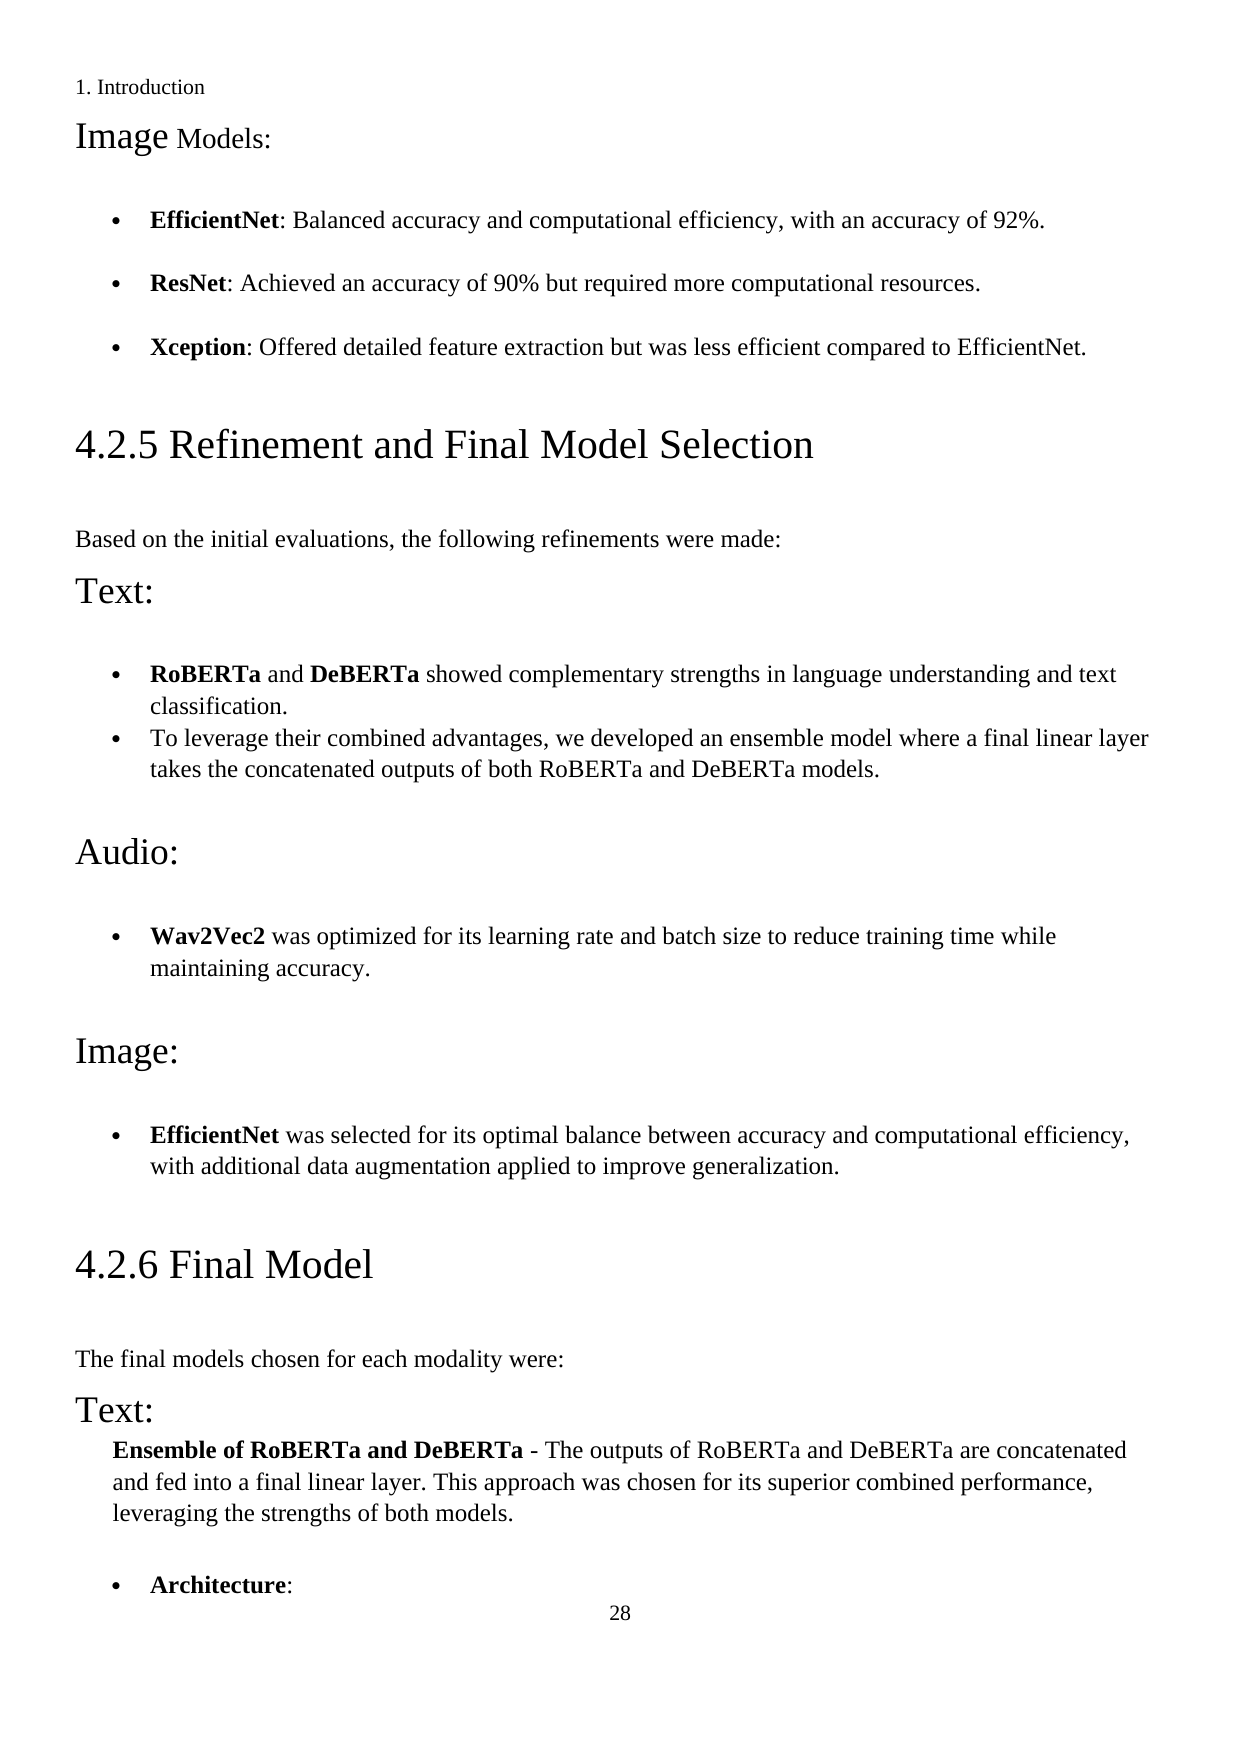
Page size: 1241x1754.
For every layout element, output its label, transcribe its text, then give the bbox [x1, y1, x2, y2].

subtitle 4.2.6 Final Model [75, 1239, 1165, 1287]
list ResNet: Achieved an accuracy of 90% but required more computational resources. [112, 268, 1165, 297]
list Architecture: [112, 1570, 1165, 1598]
list RoBERTa and DeBERTa showed complementary strengths in language understanding and text classification. [112, 659, 1165, 720]
subtitle Text: [75, 1388, 1165, 1431]
subtitle Image: [75, 1028, 1165, 1072]
text Based on the initial evaluations, the following refinements were made: [75, 524, 1165, 553]
list To leverage their combined advantages, we developed an ensemble model where a final linear layer takes the concatenated outputs of both RoBERTa and DeBERTa models. [112, 723, 1165, 783]
text Ensemble of RoBERTa and DeBERTa - The outputs of RoBERTa and DeBERTa are concatenated and fed into a final linear layer. This approach was chosen for its superior combined performance, leveraging the strengths of both models. [112, 1435, 1165, 1555]
subtitle Text: [75, 568, 1165, 611]
subtitle Image Models: [75, 114, 1165, 157]
subtitle 4.2.5 Refinement and Final Model Selection [75, 420, 1165, 468]
list EfficientNet: Balanced accuracy and computational efficiency, with an accuracy of 92%. [112, 205, 1165, 234]
list Xception: Offered detailed feature extraction but was less efficient compared to EfficientNet. [112, 332, 1165, 360]
list EfficientNet was selected for its optimal balance between accuracy and computational efficiency, with additional data augmentation applied to improve generalization. [112, 1120, 1165, 1180]
text The final models chosen for each modality were: [75, 1344, 1165, 1372]
subtitle Audio: [75, 830, 1165, 873]
list Wav2Vec2 was optimized for its learning rate and batch size to reduce training time while maintaining accuracy. [112, 921, 1165, 982]
